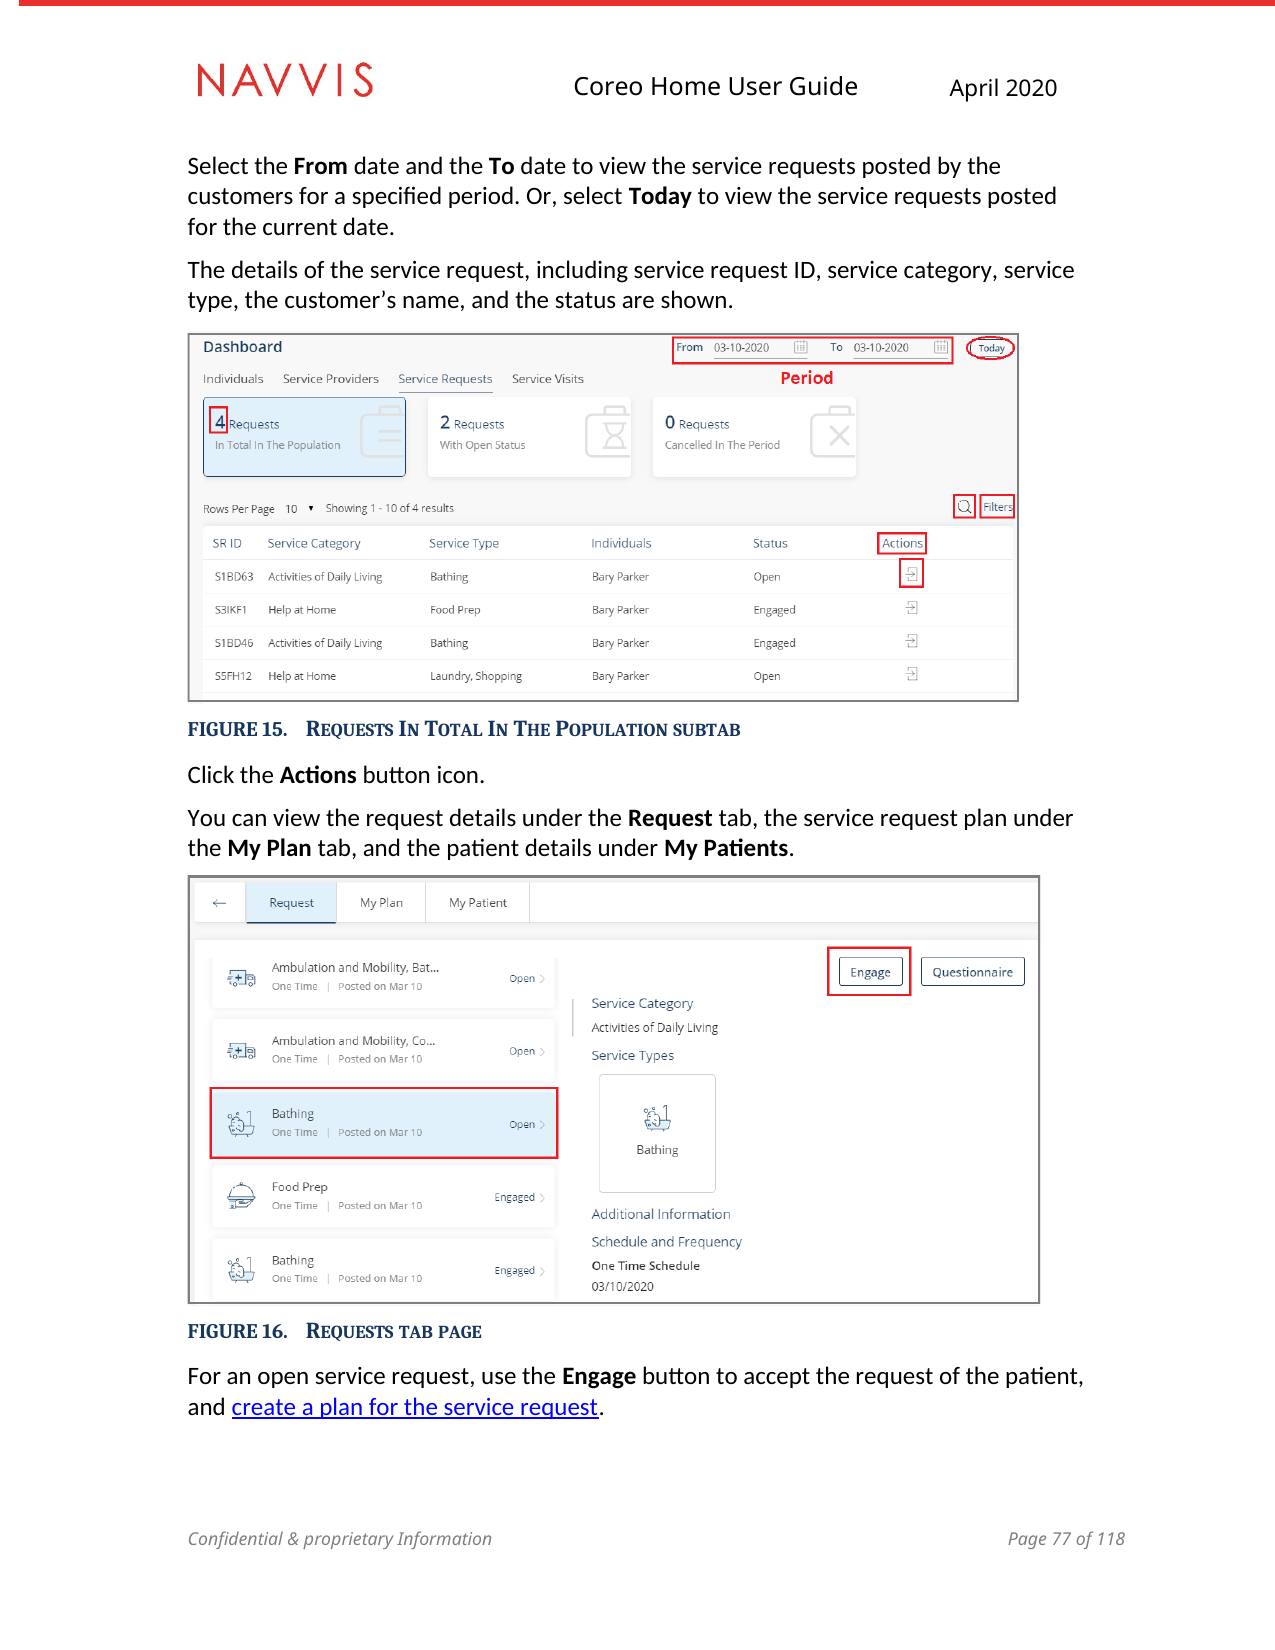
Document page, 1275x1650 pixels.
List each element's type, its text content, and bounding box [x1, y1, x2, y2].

picture [187, 331, 1020, 704]
text Select the From date and the To date to view the service requests posted by the customers for a specified period. Or, select Today to view the service requests posted for the current date. [187, 150, 1087, 242]
text Click the Actions button icon. [187, 759, 1087, 789]
text You can view the request details under the Request tab, the service request plan under the My Plan tab, and the patient details under My Patients. [187, 802, 1087, 863]
text Requests tab page [187, 1318, 1058, 1344]
picture [187, 55, 383, 104]
text The details of the service request, including service request ID, service category, service type, the customer’s name, and the status are shown. [187, 254, 1087, 315]
picture [187, 875, 1041, 1306]
text For an open service request, use the Engage button to accept the request of the patient, and create a plan for the service request. [187, 1360, 1087, 1421]
text Requests In Total In The Population subtab [187, 716, 1058, 742]
